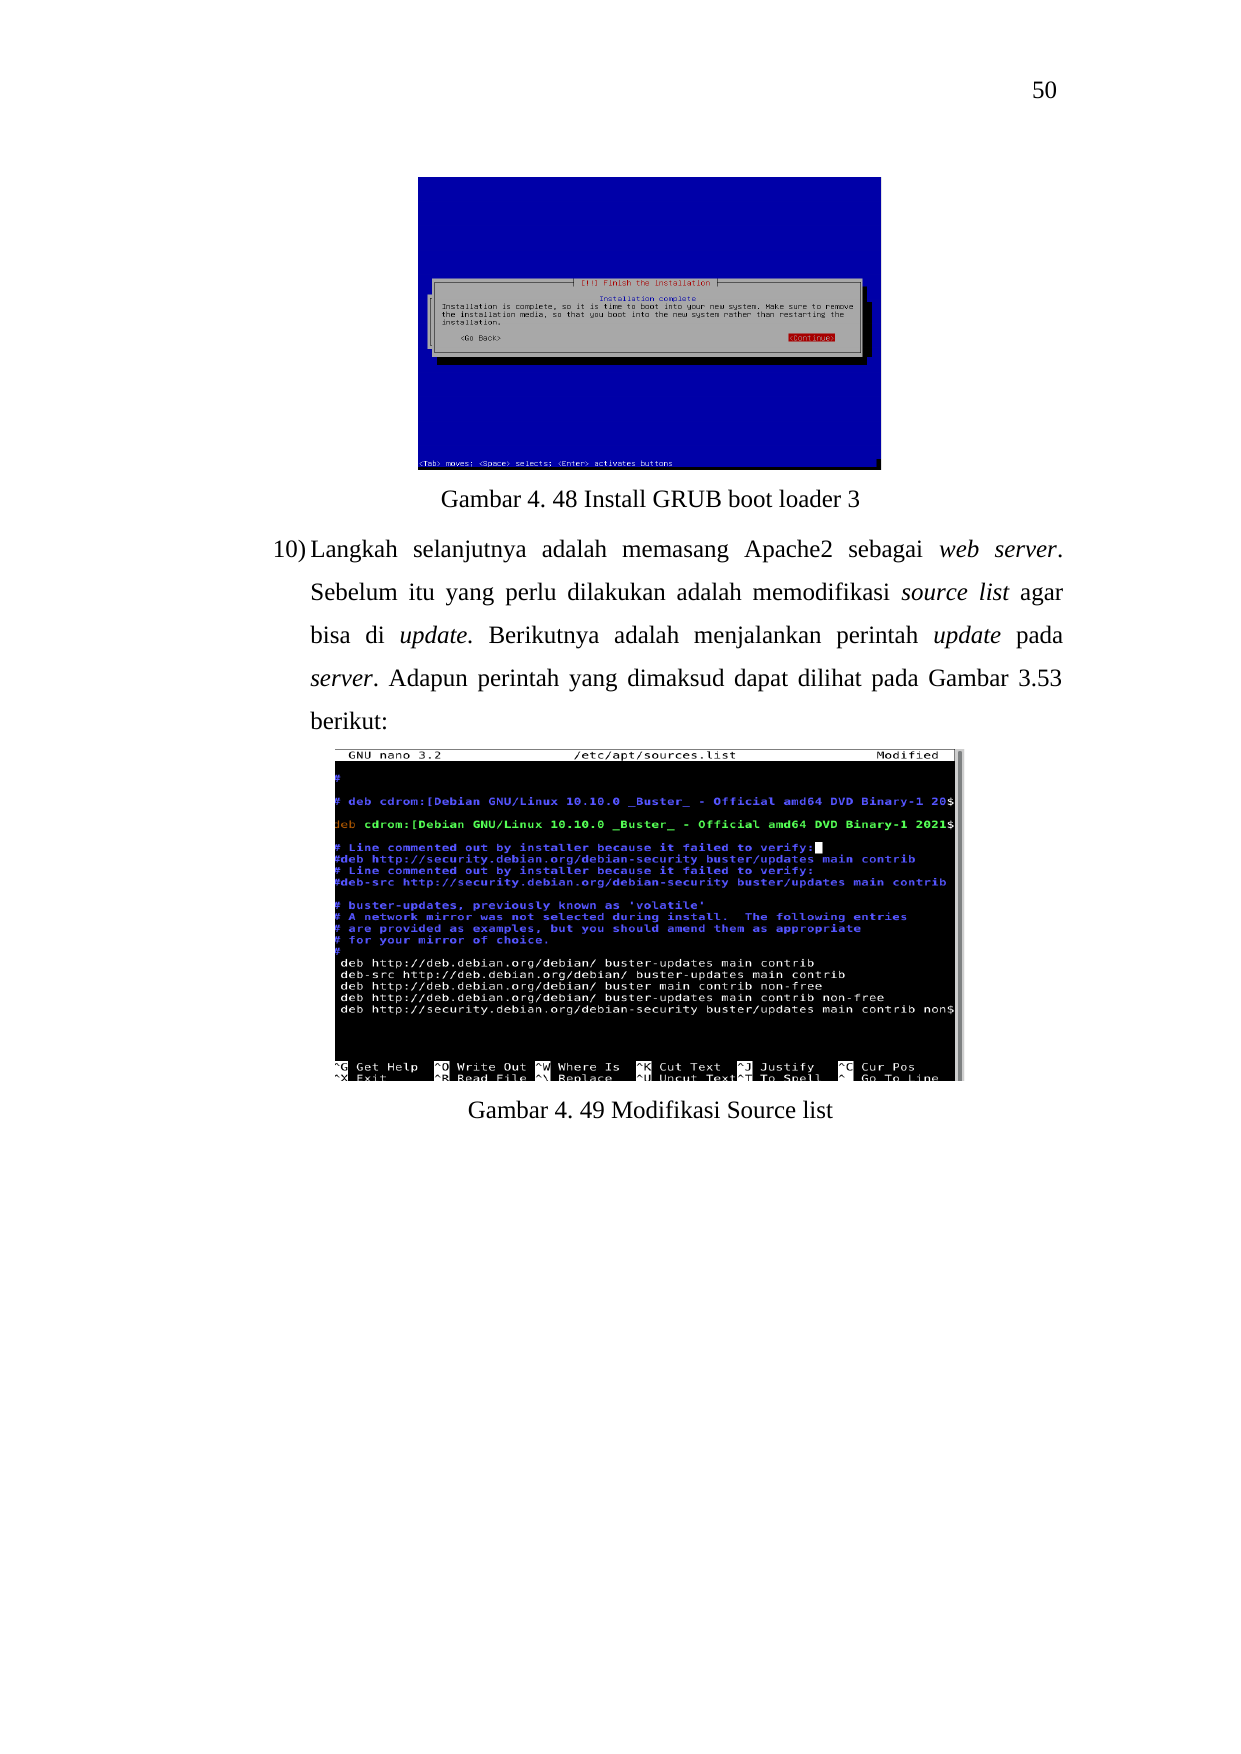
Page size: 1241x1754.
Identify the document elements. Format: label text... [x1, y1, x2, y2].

text Gambar 4. 48 Install GRUB boot loader 3 [244, 484, 1057, 513]
text Gambar 4. 49 Modifikasi Source list [244, 1095, 1057, 1124]
picture [418, 177, 882, 470]
picture [335, 749, 965, 1081]
list Langkah selanjutnya adalah memasang Apache2 sebagai web server. Sebelum itu yang perlu dilakukan adalah memodifikasi source list agar bisa di update. Berikutnya adalah menjalankan perintah update pada server. Adapun perintah yang dimaksud dapat dilihat pada Gambar 3.53 berikut: [273, 534, 1063, 735]
